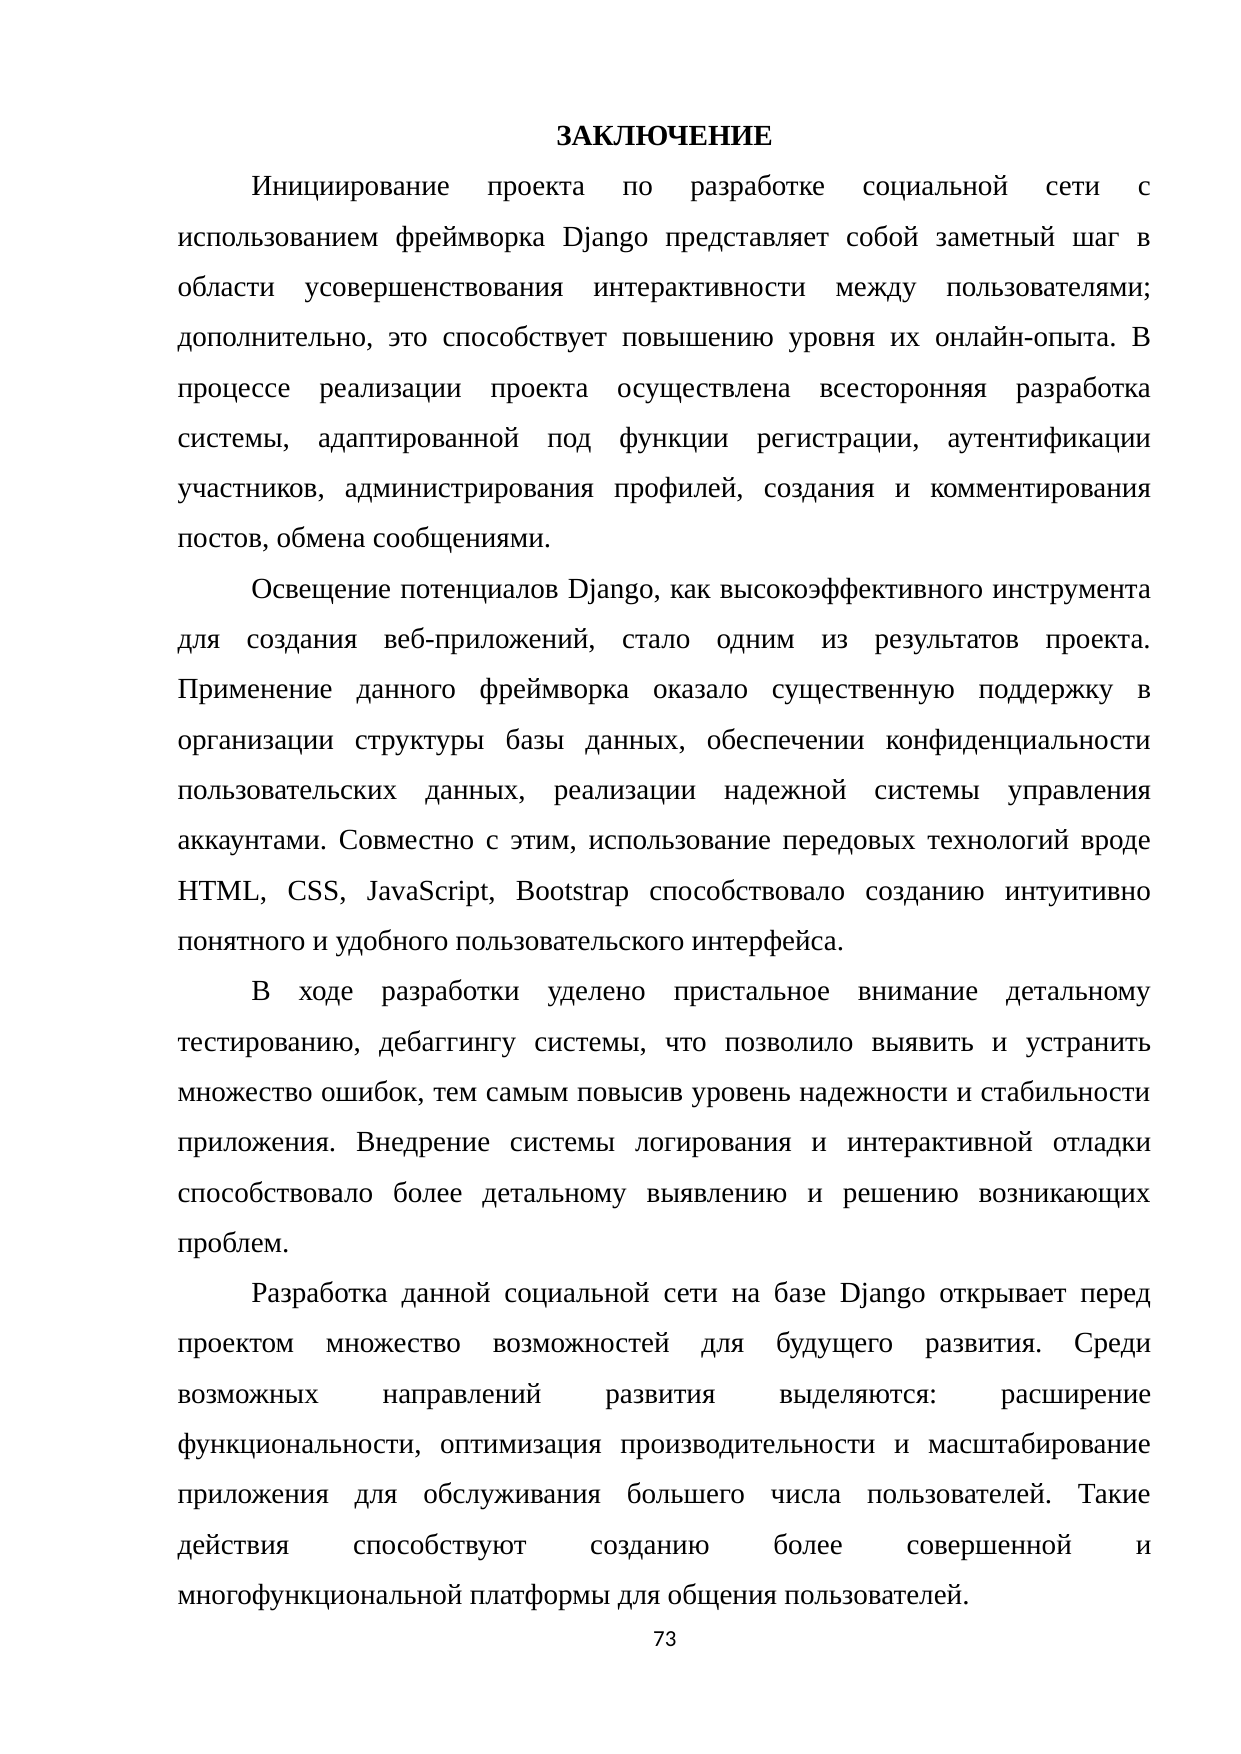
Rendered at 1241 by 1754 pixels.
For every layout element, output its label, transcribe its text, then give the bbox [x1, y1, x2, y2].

text В ходе разработки уделено пристальное внимание детальному тестированию, дебаггингу системы, что позволило выявить и устранить множество ошибок, тем самым повысив уровень надежности и стабильности приложения. Внедрение системы логирования и интерактивной отладки способствовало более детальному выявлению и решению возникающих проблем. [177, 973, 1152, 1258]
text Освещение потенциалов Django, как высокоэффективного инструмента для создания веб-приложений, стало одним из результатов проекта. Применение данного фреймворка оказало существенную поддержку в организации структуры базы данных, обеспечении конфиденциальности пользовательских данных, реализации надежной системы управления аккаунтами. Совместно с этим, использование передовых технологий вроде HTML, CSS, JavaScript, Bootstrap способствовало созданию интуитивно понятного и удобного пользовательского интерфейса. [177, 571, 1152, 957]
subtitle ЗАКЛЮЧЕНИЕ [177, 118, 1152, 152]
text Инициирование проекта по разработке социальной сети с использованием фреймворка Django представляет собой заметный шаг в области усовершенствования интерактивности между пользователями; дополнительно, это способствует повышению уровня их онлайн-опыта. В процессе реализации проекта осуществлена всесторонняя разработка системы, адаптированной под функции регистрации, аутентификации участников, администрирования профилей, создания и комментирования постов, обмена сообщениями. [177, 168, 1152, 554]
text Разработка данной социальной сети на базе Django открывает перед проектом множество возможностей для будущего развития. Среди возможных направлений развития выделяются: расширение функциональности, оптимизация производительности и масштабирование приложения для обслуживания большего числа пользователей. Такие действия способствуют созданию более совершенной и многофункциональной платформы для общения пользователей. [177, 1275, 1152, 1611]
